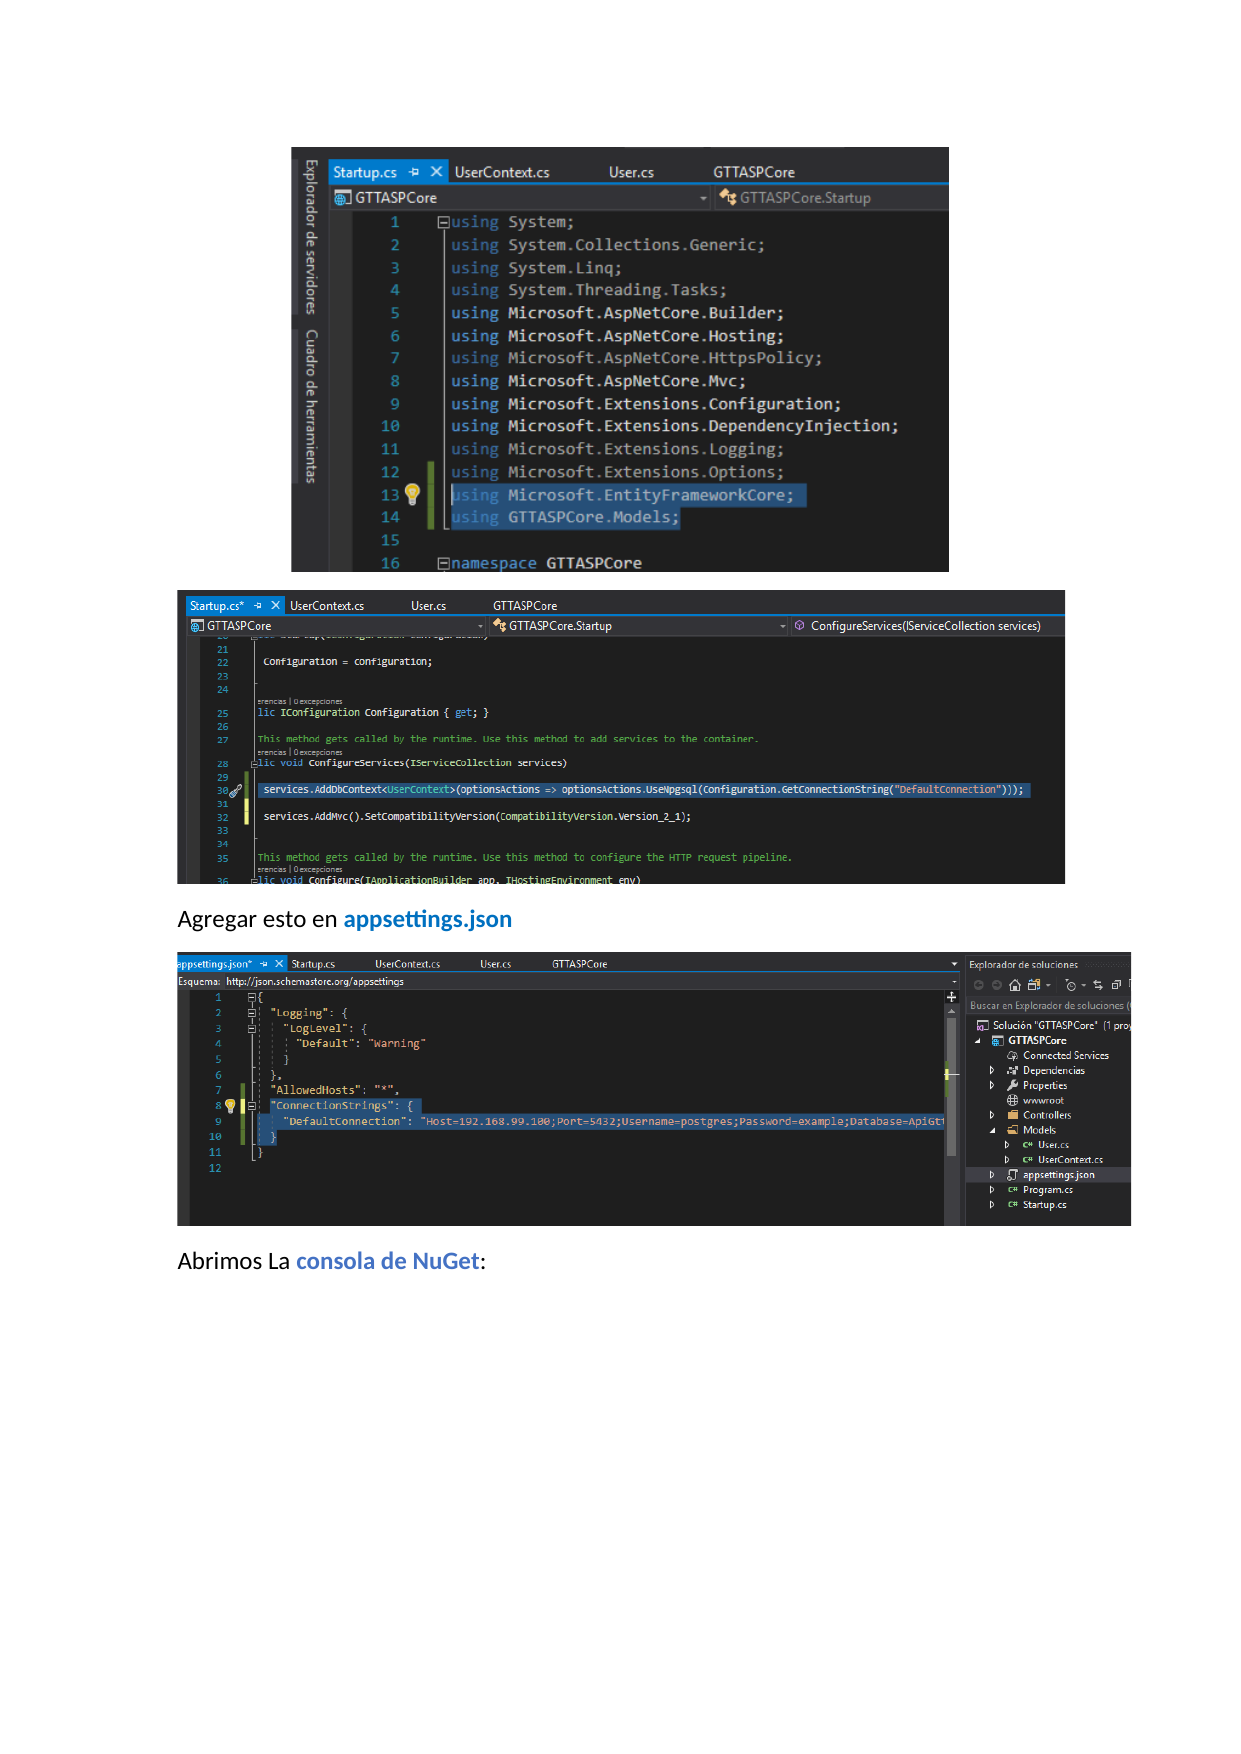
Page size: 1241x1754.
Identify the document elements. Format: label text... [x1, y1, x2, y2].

text Abrimos La consola de NuGet: [177, 1245, 1063, 1275]
picture [177, 590, 1066, 884]
picture [291, 147, 949, 572]
picture [177, 952, 1132, 1226]
text Agregar esto en appsettings.json [177, 903, 1063, 933]
